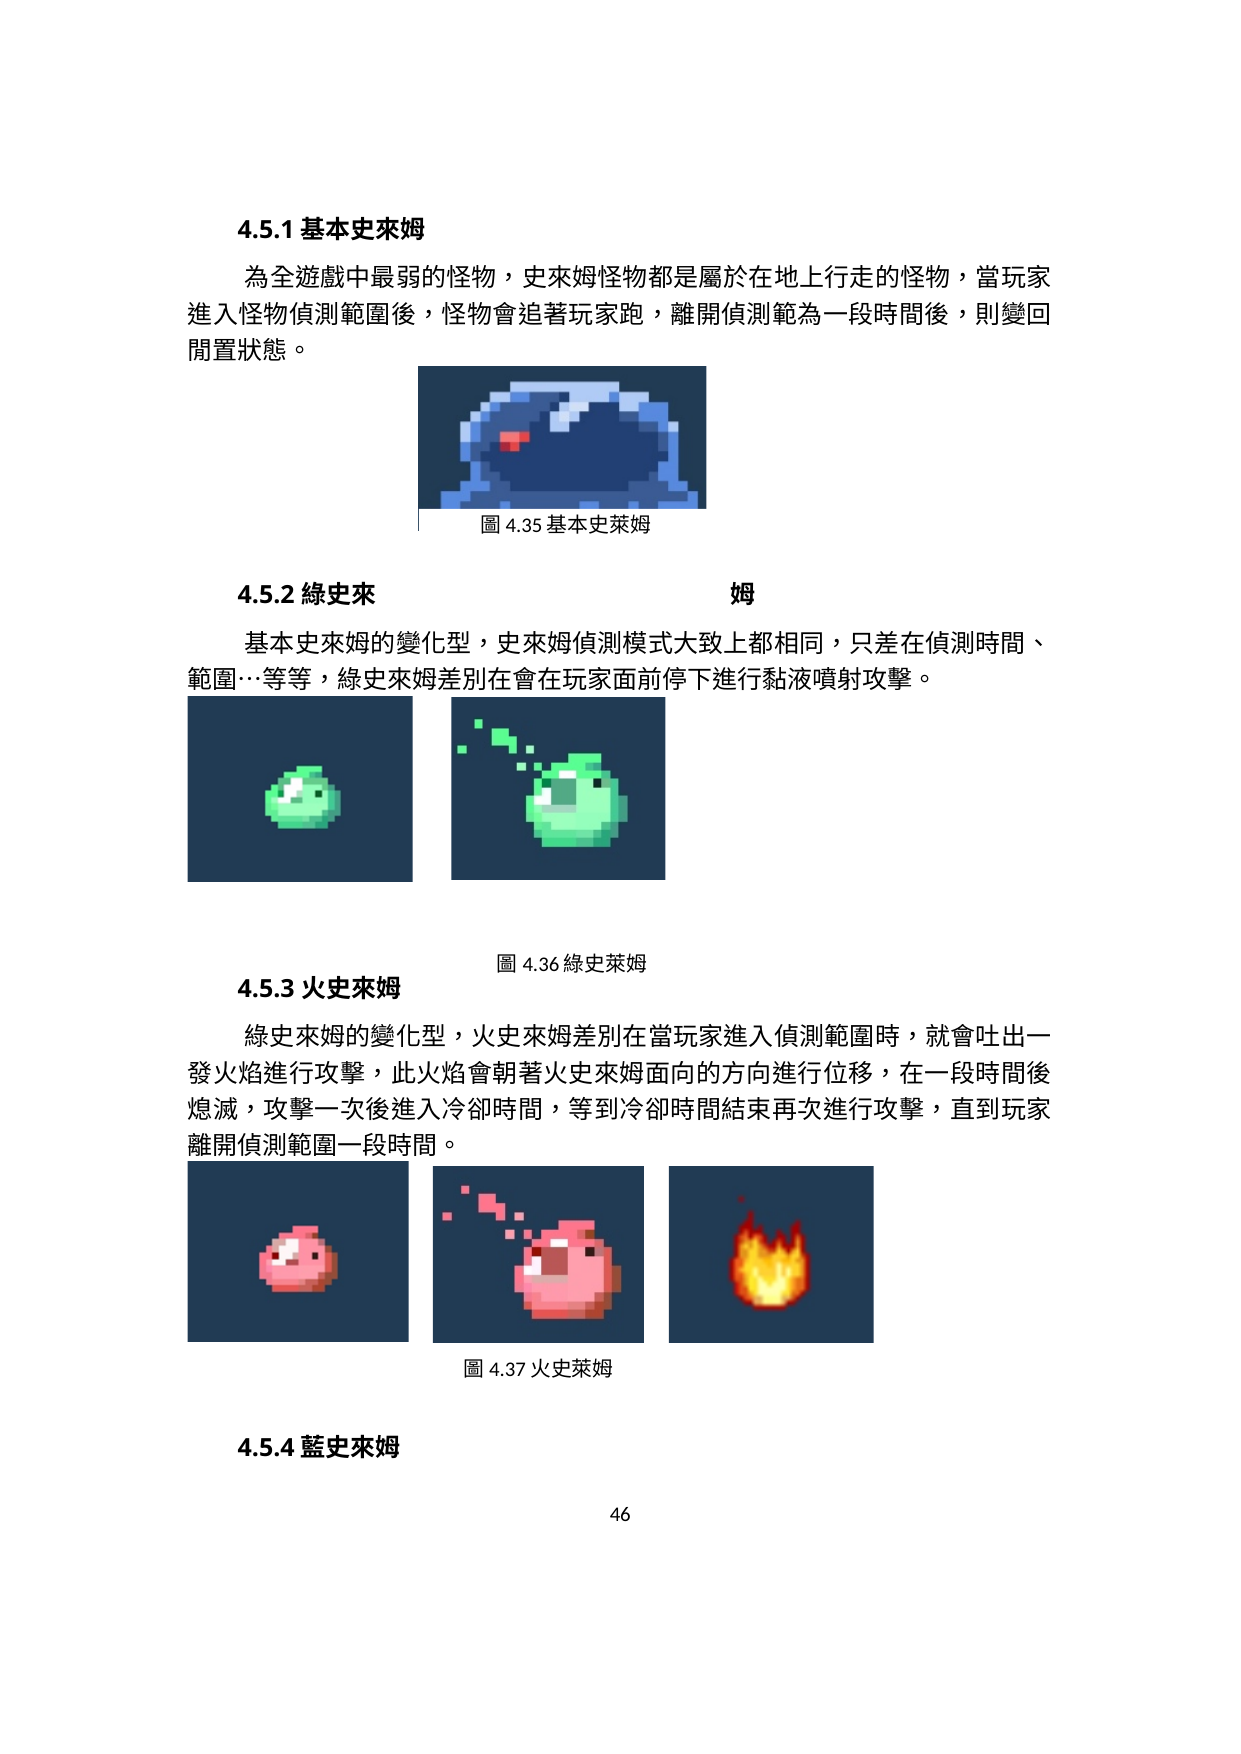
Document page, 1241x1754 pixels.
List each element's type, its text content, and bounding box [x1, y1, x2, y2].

text 基本史來姆的變化型，史來姆偵測模式大致上都相同，只差在偵測時間、範圍…等等，綠史來姆差別在會在玩家面前停下進行黏液噴射攻擊。 [187, 623, 1053, 696]
subtitle 4.5.4藍史來姆 [187, 1428, 1053, 1464]
subtitle 4.5.2 綠史來姆 [187, 575, 1053, 611]
picture [668, 1166, 874, 1343]
subtitle 4.5.1基本史來姆 [187, 209, 1053, 245]
picture [187, 696, 413, 882]
picture [187, 1161, 409, 1342]
text 為全遊戲中最弱的怪物，史來姆怪物都是屬於在地上行走的怪物，當玩家進入怪物偵測範圍後，怪物會追著玩家跑，離開偵測範為一段時間後，則變回閒置狀態。 [187, 258, 1053, 367]
picture [432, 1166, 644, 1343]
text 綠史來姆的變化型，火史來姆差別在當玩家進入偵測範圍時，就會吐出一發火焰進行攻擊，此火焰會朝著火史來姆面向的方向進行位移，在一段時間後熄滅，攻擊一次後進入冷卻時間，等到冷卻時間結束再次進行攻擊，直到玩家離開偵測範圍一段時間。 [187, 1017, 1053, 1162]
picture [451, 697, 666, 880]
subtitle 4.5.3 火史來姆 [187, 968, 1053, 1004]
picture [415, 366, 707, 529]
